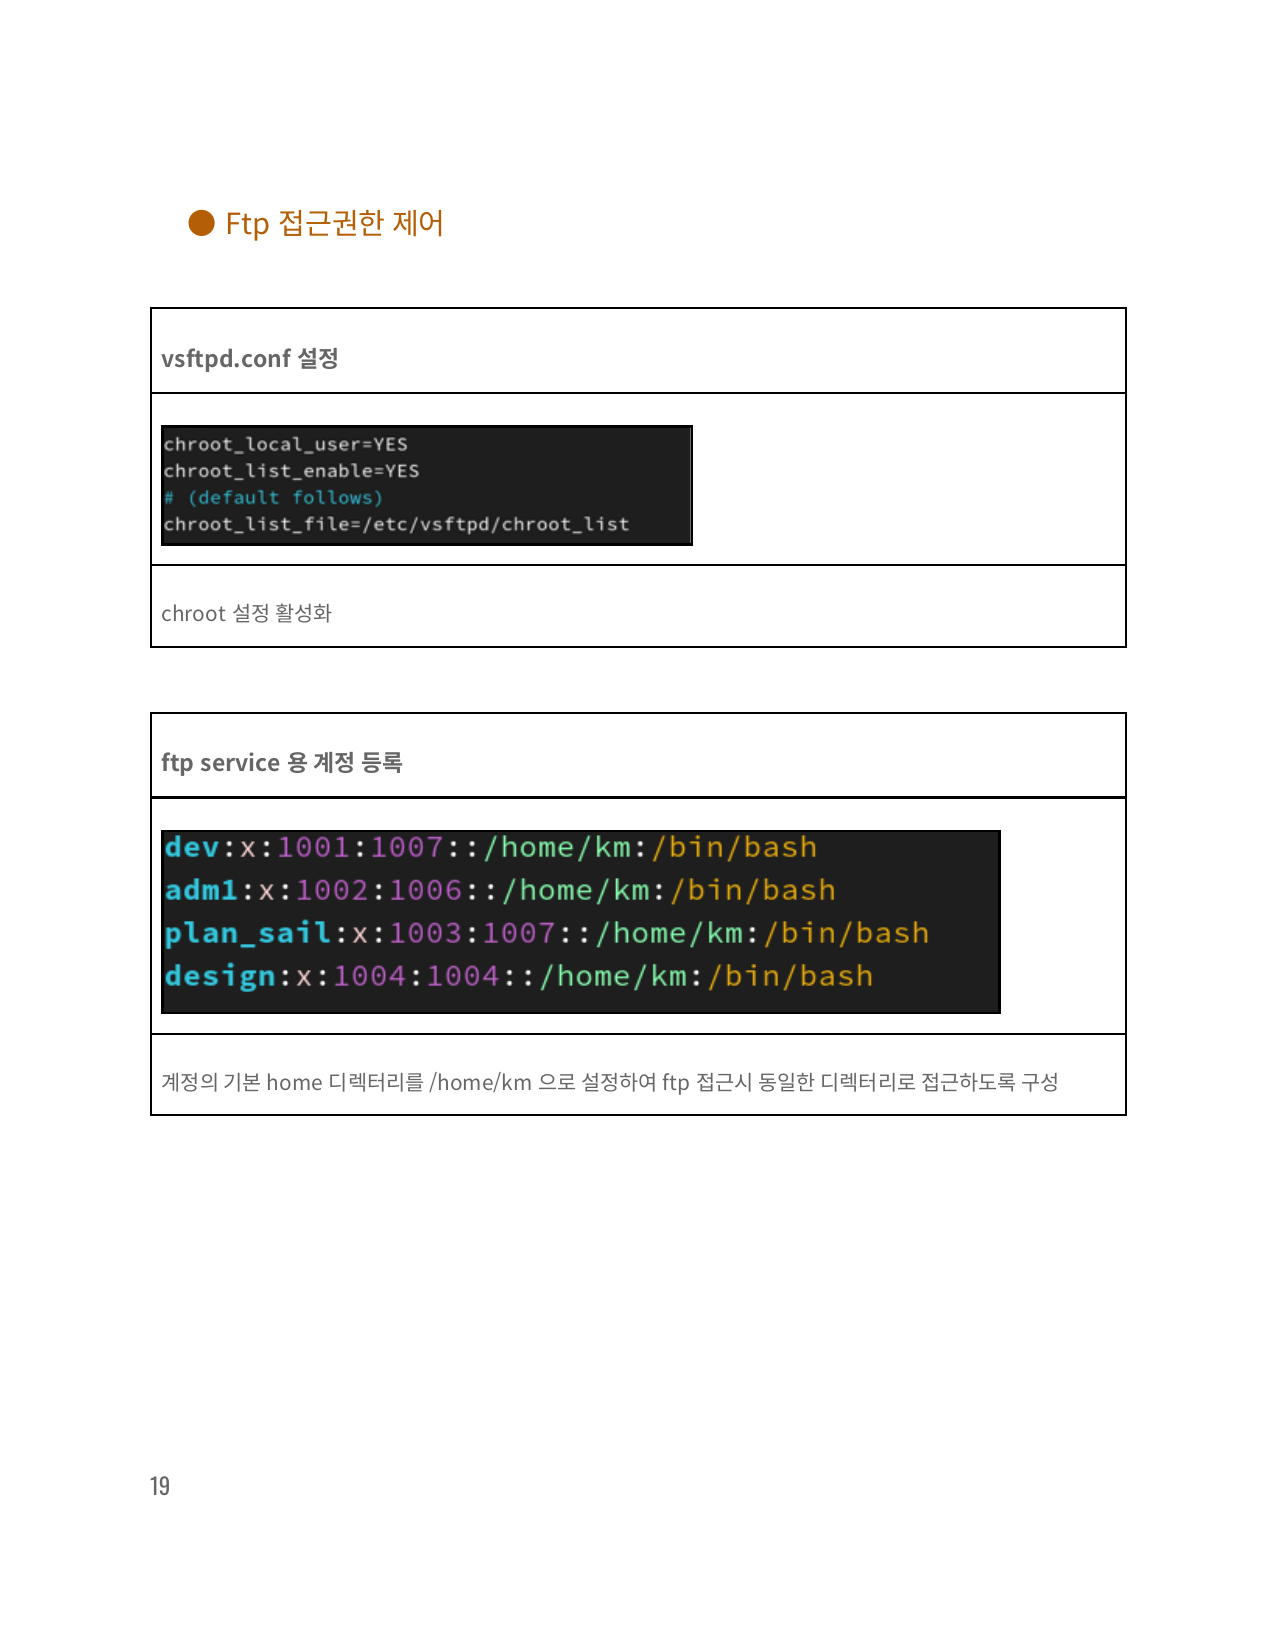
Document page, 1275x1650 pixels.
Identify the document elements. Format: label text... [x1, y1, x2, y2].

table_header ftp service 용 계정 등록 [152, 714, 1125, 796]
table_cell [152, 394, 1125, 564]
picture [164, 428, 691, 543]
subtitle Ftp 접근권한 제어 [187, 200, 1125, 243]
table_cell chroot 설정 활성화 [152, 566, 1125, 646]
table_header vsftpd.conf 설정 [152, 309, 1125, 392]
picture [164, 832, 998, 1012]
table_cell 계정의 기본 home 디렉터리를 /home/km 으로 설정하여 ftp 접근시 동일한 디렉터리로 접근하도록 구성 [152, 1035, 1125, 1114]
table_cell [152, 799, 1125, 1032]
